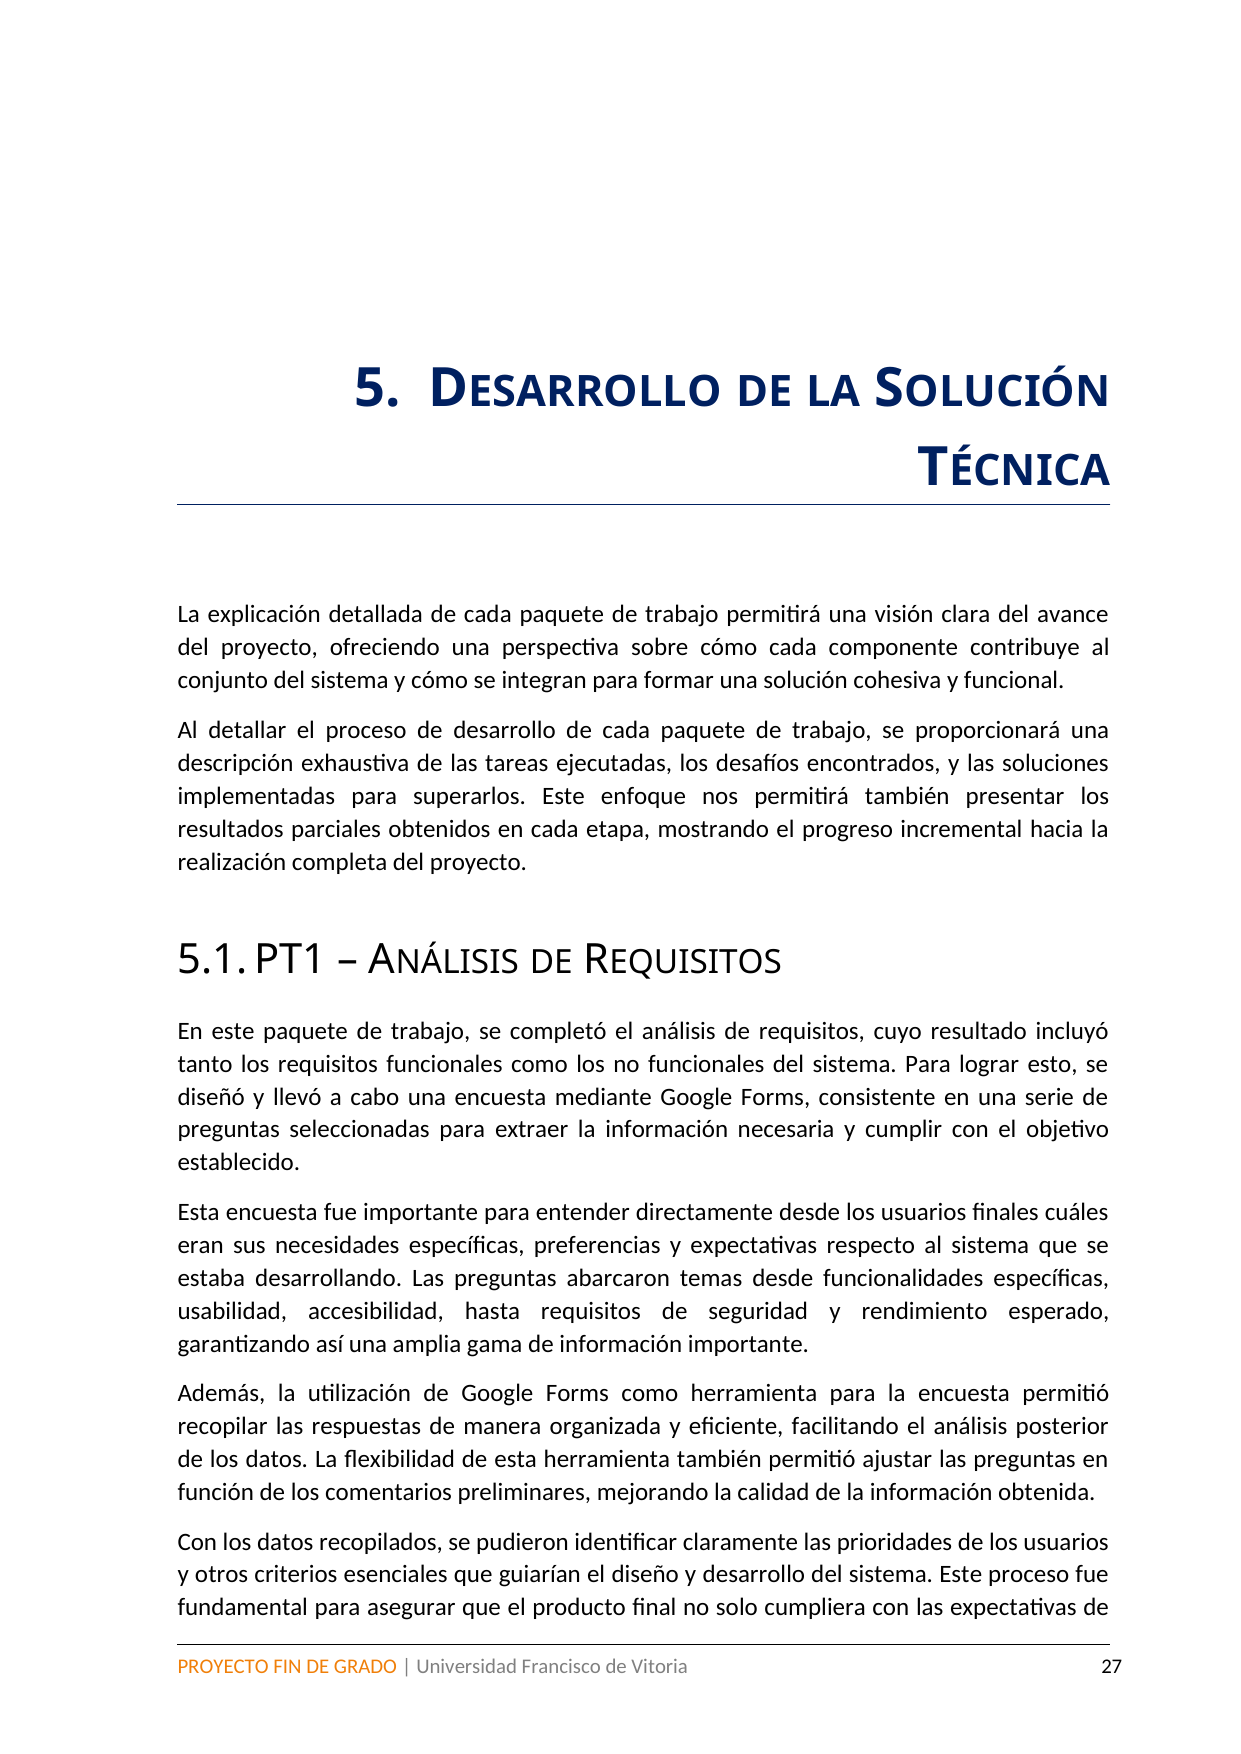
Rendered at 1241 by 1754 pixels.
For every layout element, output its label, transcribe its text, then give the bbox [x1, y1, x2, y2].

text En este paquete de trabajo, se completó el análisis de requisitos, cuyo resultado incluyó tanto los requisitos funcionales como los no funcionales del sistema. Para lograr esto, se diseñó y llevó a cabo una encuesta mediante Google Forms, consistente en una serie de preguntas seleccionadas para extraer la información necesaria y cumplir con el objetivo establecido. [177, 1015, 1110, 1177]
text Además, la utilización de Google Forms como herramienta para la encuesta permitió recopilar las respuestas de manera organizada y eficiente, facilitando el análisis posterior de los datos. La flexibilidad de esta herramienta también permitió ajustar las preguntas en función de los comentarios preliminares, mejorando la calidad de la información obtenida. [177, 1377, 1110, 1507]
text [177, 1526, 1110, 1622]
subtitle Desarrollo de la Solución Técnica [177, 348, 1110, 504]
text Esta encuesta fue importante para entender directamente desde los usuarios finales cuáles eran sus necesidades específicas, preferencias y expectativas respecto al sistema que se estaba desarrollando. Las preguntas abarcaron temas desde funcionalidades específicas, usabilidad, accesibilidad, hasta requisitos de seguridad y rendimiento esperado, garantizando así una amplia gama de información importante. [177, 1196, 1110, 1358]
text La explicación detallada de cada paquete de trabajo permitirá una visión clara del avance del proyecto, ofreciendo una perspectiva sobre cómo cada componente contribuye al conjunto del sistema y cómo se integran para formar una solución cohesiva y funcional. [177, 599, 1110, 695]
text Al detallar el proceso de desarrollo de cada paquete de trabajo, se proporcionará una descripción exhaustiva de las tareas ejecutadas, los desafíos encontrados, y las soluciones implementadas para superarlos. Este enfoque nos permitirá también presentar los resultados parciales obtenidos en cada etapa, mostrando el progreso incremental hacia la realización completa del proyecto. [177, 714, 1110, 876]
subtitle PT1 – Análisis de Requisitos [177, 929, 1110, 985]
